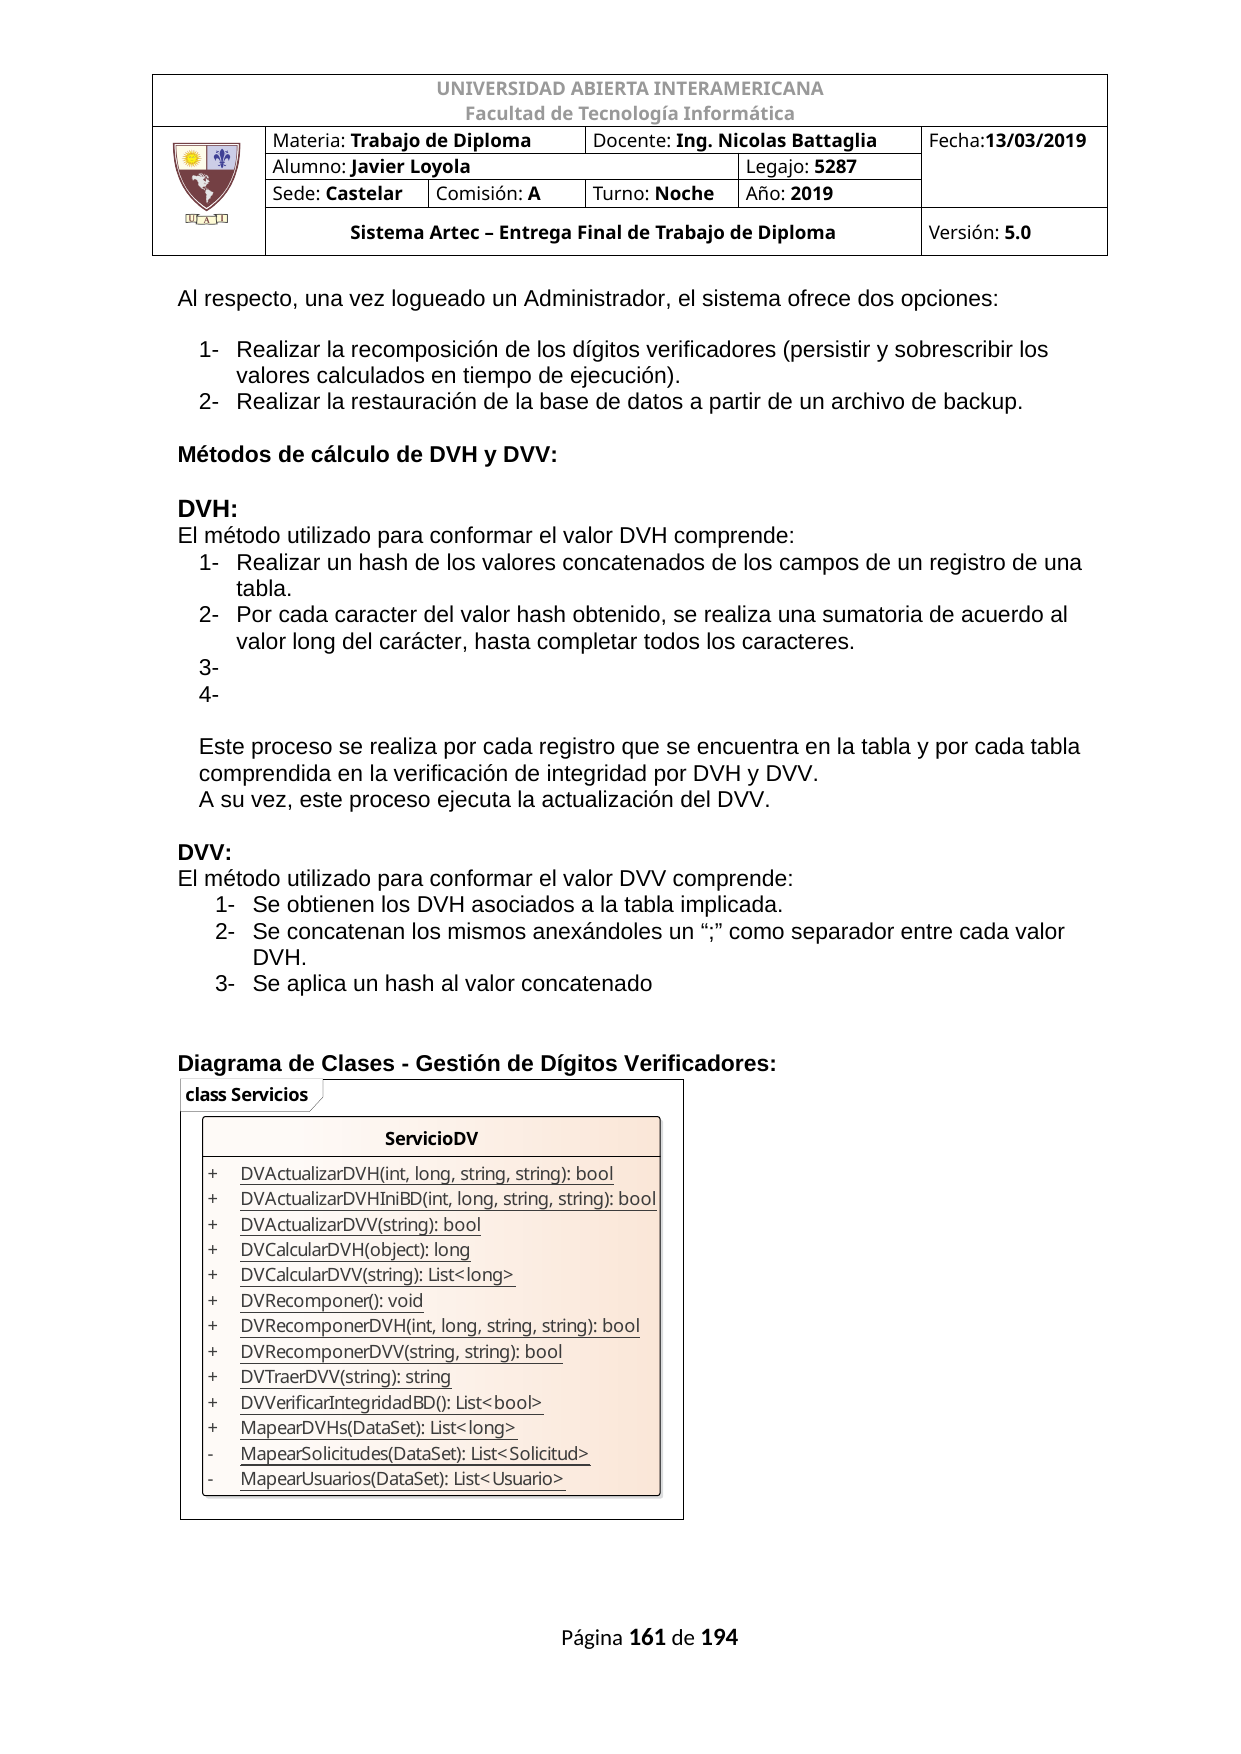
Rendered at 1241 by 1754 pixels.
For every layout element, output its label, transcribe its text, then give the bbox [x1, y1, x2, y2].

text El método utilizado para conformar el valor DVH comprende: [177, 522, 1122, 549]
list Por cada caracter del valor hash obtenido, se realiza una sumatoria de acuerdo al valor long del carácter, hasta completar todos los caracteres. [199, 601, 1122, 654]
list Realizar la recomposición de los dígitos verificadores (persistir y sobrescribir los valores calculados en tiempo de ejecución). [199, 336, 1122, 388]
list Se obtienen los DVH asociados a la tabla implicada. [215, 891, 1122, 918]
list Realizar la restauración de la base de datos a partir de un archivo de backup. [199, 388, 1122, 414]
list Se aplica un hash al valor concatenado [215, 970, 1122, 997]
text A su vez, este proceso ejecuta la actualización del DVV. [199, 786, 1122, 812]
text Diagrama de Clases - Gestión de Dígitos Verificadores: [177, 1049, 1122, 1076]
list Se concatenan los mismos anexándoles un “;” como separador entre cada valor DVH. [215, 918, 1122, 970]
text Este proceso se realiza por cada registro que se encuentra en la tabla y por cada tabla comprendida en la verificación de integridad por DVH y DVV. [199, 733, 1122, 786]
text El método utilizado para conformar el valor DVV comprende: [177, 865, 1122, 891]
text Al respecto, una vez logueado un Administrador, el sistema ofrece dos opciones: [177, 284, 1122, 311]
text DVH: [177, 494, 1122, 522]
text Métodos de cálculo de DVH y DVV: [177, 441, 1122, 467]
text DVV: [177, 839, 1122, 865]
list Realizar un hash de los valores concatenados de los campos de un registro de una tabla. [199, 549, 1122, 601]
picture [157, 136, 257, 228]
